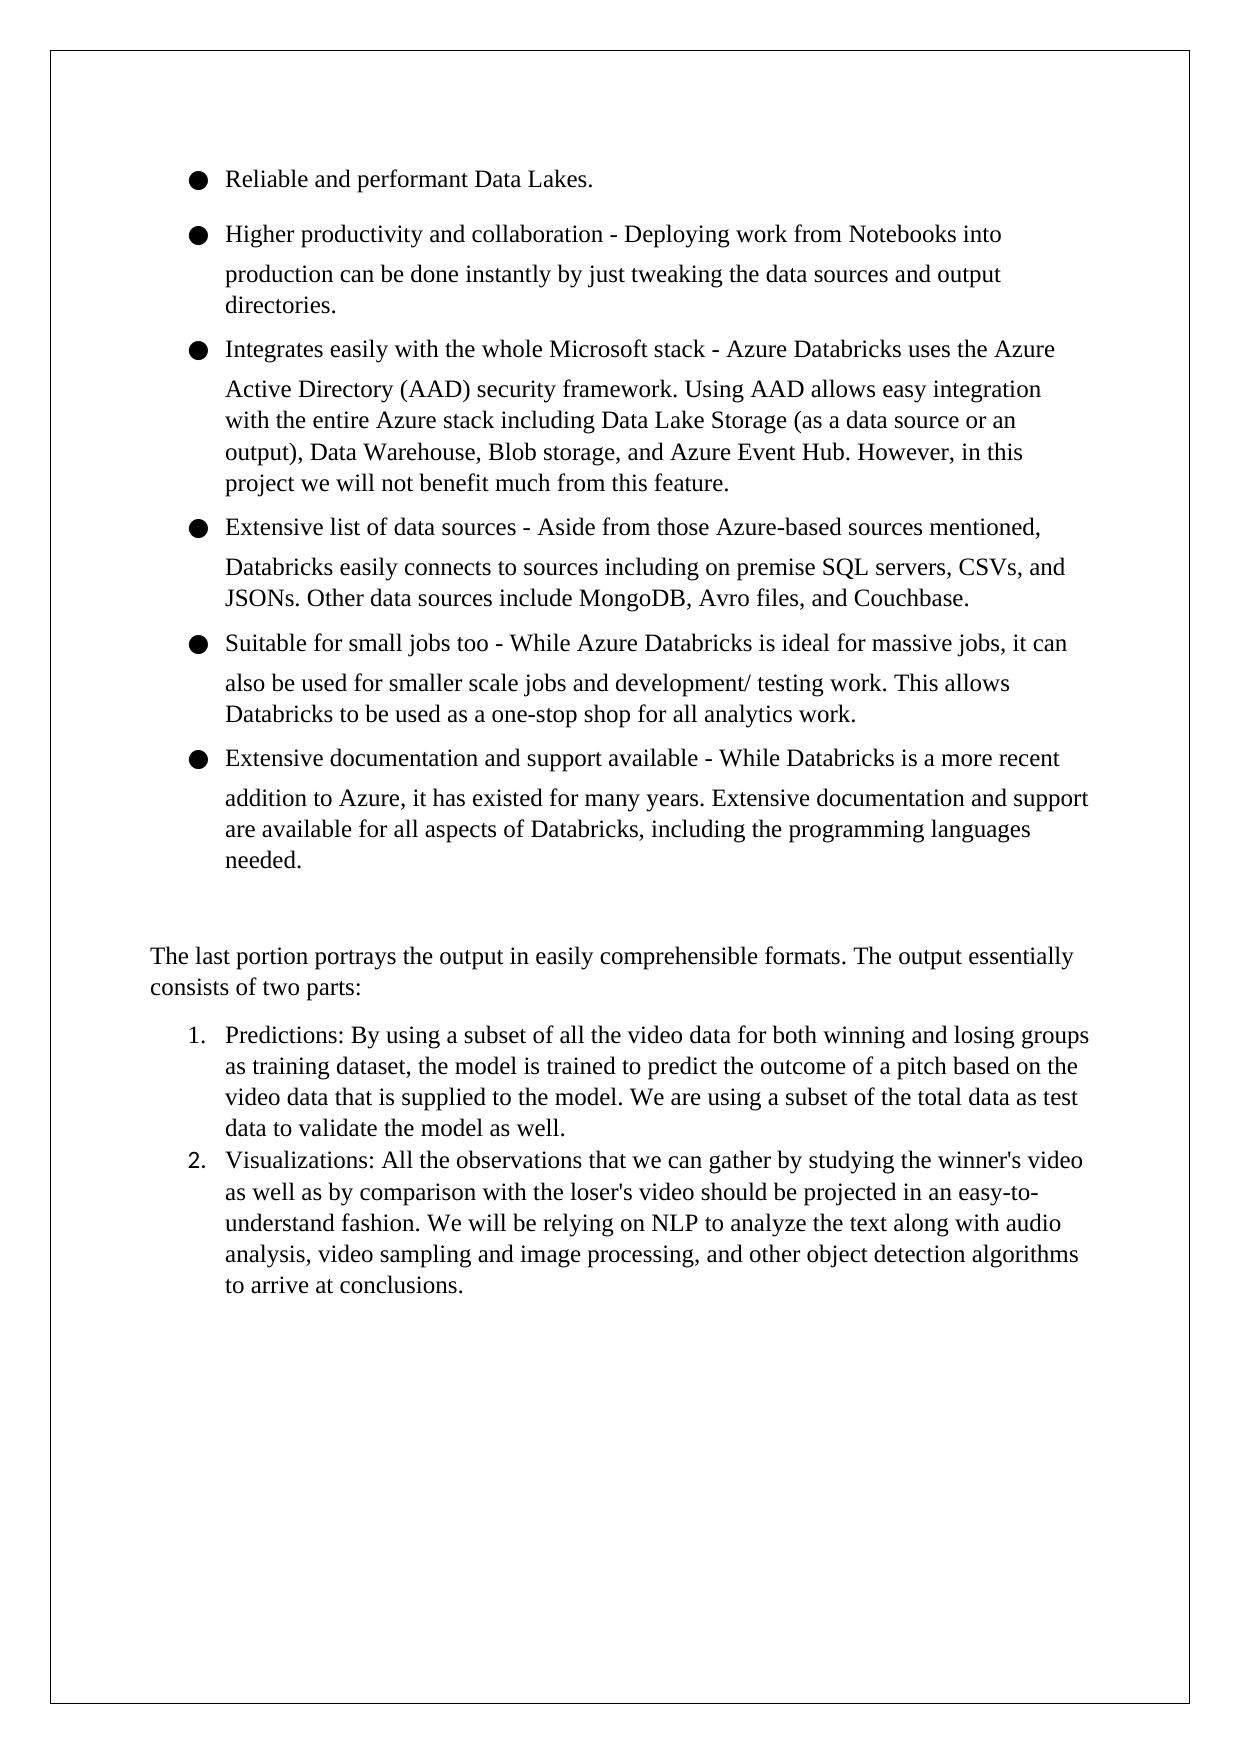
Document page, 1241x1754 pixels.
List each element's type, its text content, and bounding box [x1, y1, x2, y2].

list Extensive list of data sources - Aside from those Azure-based sources mentioned, Databricks easily connects to sources including on premise SQL servers, CSVs, and JSONs. Other data sources include MongoDB, Avro files, and Couchbase. [187, 499, 1090, 612]
text The last portion portrays the output in easily comprehensible formats. The output essentially consists of two parts: [150, 941, 1090, 1001]
list Visualizations: All the observations that we can gather by studying the winner's video as well as by comparison with the loser's video should be projected in an easy-to-understand fashion. We will be relying on NLP to analyze the text along with audio analysis, video sampling and image processing, and other object detection algorithms to arrive at conclusions. [187, 1144, 1090, 1298]
list Higher productivity and collaboration - Deploying work from Notebooks into production can be done instantly by just tweaking the data sources and output directories. [187, 205, 1090, 319]
list Extensive documentation and support available - While Databricks is a more recent addition to Azure, it has existed for many years. Extensive documentation and support are available for all aspects of Databricks, including the programming languages needed. [187, 730, 1090, 874]
list Suitable for small jobs too - While Azure Databricks is ideal for massive jobs, it can also be used for smaller scale jobs and development/ testing work. This allows Databricks to be used as a one-stop shop for all analytics work. [187, 614, 1090, 728]
list Integrates easily with the whole Microsoft stack - Azure Databricks uses the Azure Active Directory (AAD) security framework. Using AAD allows easy integration with the entire Azure stack including Data Lake Storage (as a data source or an output), Data Warehouse, Blob storage, and Azure Event Hub. However, in this project we will not benefit much from this feature. [187, 321, 1090, 496]
list Reliable and performant Data Lakes. [187, 150, 1090, 201]
list Predictions: By using a subset of all the video data for both winning and losing groups as training dataset, the model is trained to predict the outcome of a pitch based on the video data that is supplied to the model. We are using a subset of the total data as test data to validate the model as well. [187, 1020, 1090, 1142]
